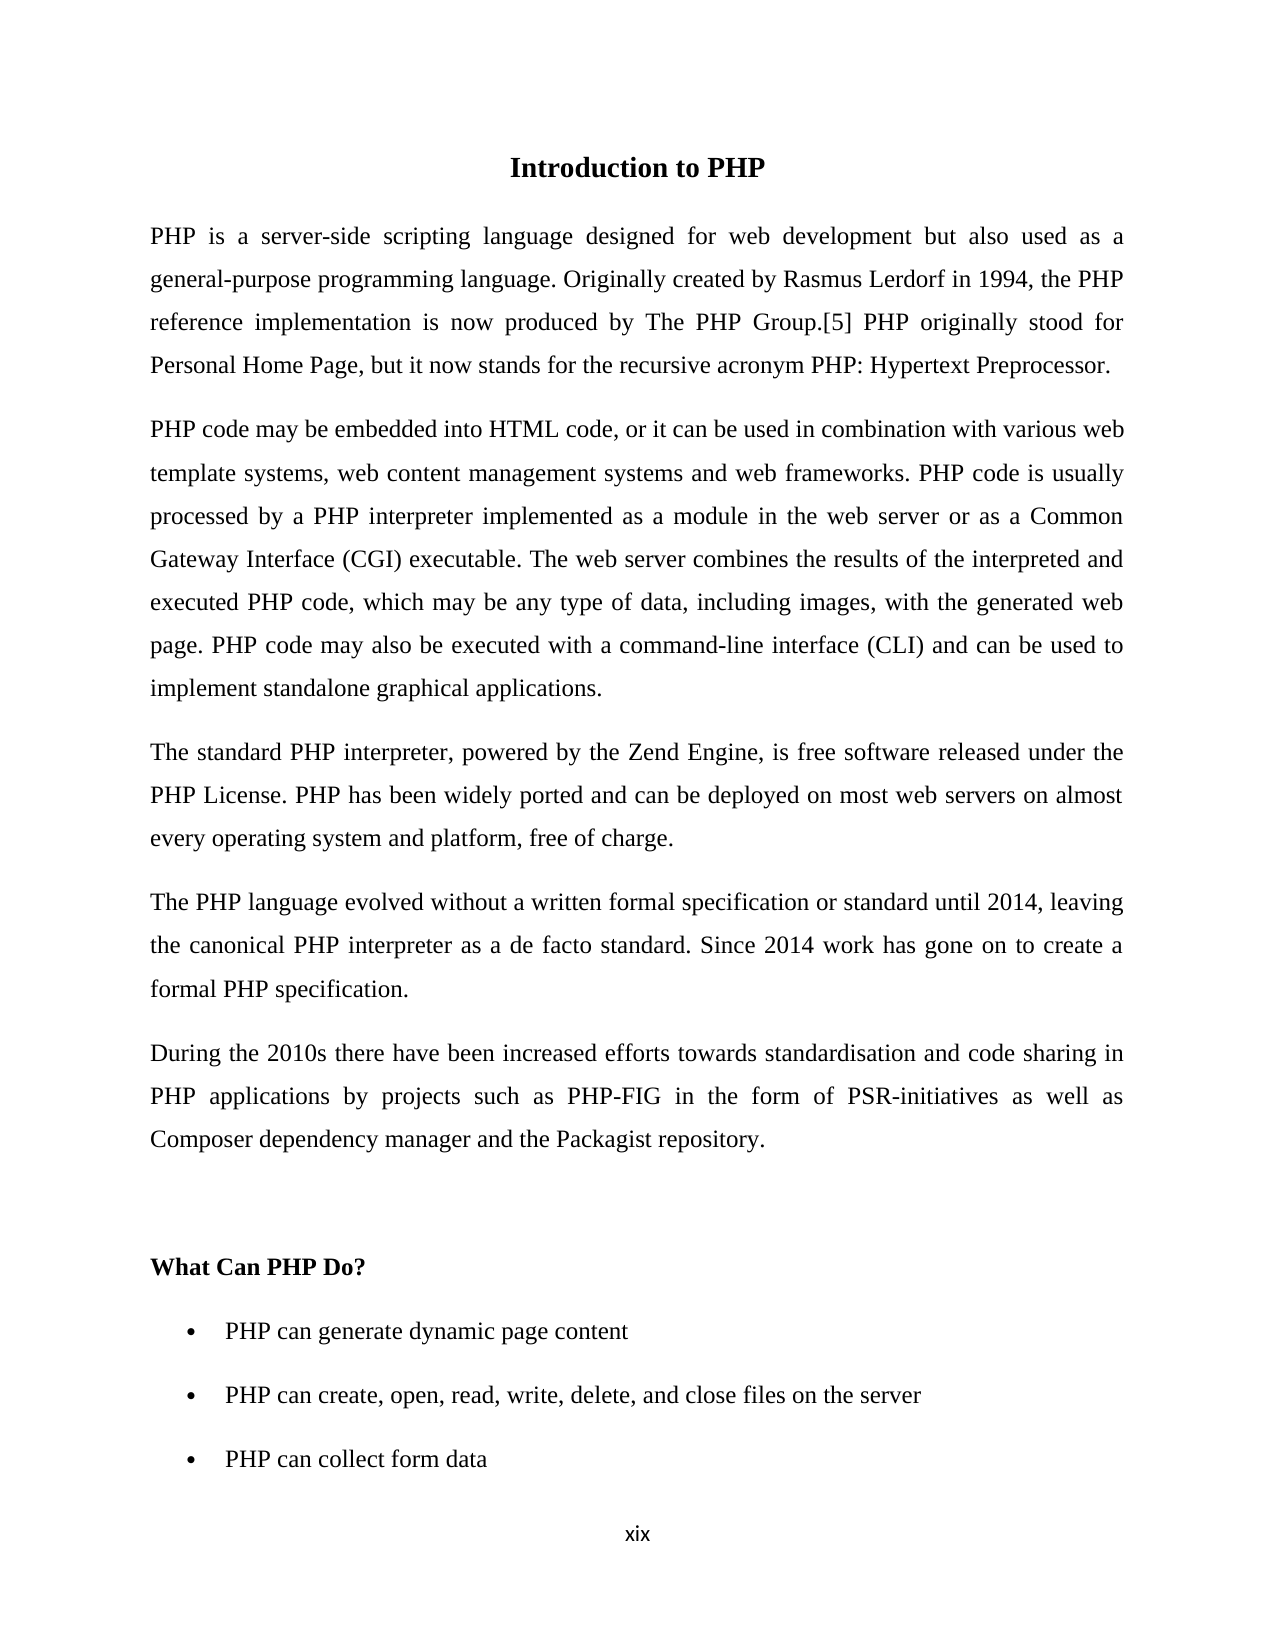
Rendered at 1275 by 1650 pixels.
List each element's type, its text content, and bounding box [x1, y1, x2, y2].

text PHP code may be embedded into HTML code, or it can be used in combination with various web template systems, web content management systems and web frameworks. PHP code is usually processed by a PHP interpreter implemented as a module in the web server or as a Common Gateway Interface (CGI) executable. The web server combines the results of the interpreted and executed PHP code, which may be any type of data, including images, with the generated web page. PHP code may also be executed with a command-line interface (CLI) and can be used to implement standalone graphical applications. [150, 414, 1125, 702]
text What Can PHP Do? [150, 1252, 1125, 1281]
text Introduction to PHP [150, 150, 1125, 183]
list PHP can generate dynamic page content [187, 1316, 1125, 1344]
text The standard PHP interpreter, powered by the Zend Engine, is free software released under the PHP License. PHP has been widely ported and can be deployed on most web servers on almost every operating system and platform, free of charge. [150, 737, 1125, 852]
list PHP can collect form data [187, 1444, 1125, 1472]
text PHP is a server-side scripting language designed for web development but also used as a general-purpose programming language. Originally created by Rasmus Lerdorf in 1994, the PHP reference implementation is now produced by The PHP Group.[5] PHP originally stood for Personal Home Page, but it now stands for the recursive acronym PHP: Hypertext Preprocessor. [150, 221, 1125, 379]
text During the 2010s there have been increased efforts towards standardisation and code sharing in PHP applications by projects such as PHP-FIG in the form of PSR-initiatives as well as Composer dependency manager and the Packagist repository. [150, 1038, 1125, 1153]
text The PHP language evolved without a written formal specification or standard until 2014, leaving the canonical PHP interpreter as a de facto standard. Since 2014 work has gone on to create a formal PHP specification. [150, 887, 1125, 1002]
list PHP can create, open, read, write, delete, and close files on the server [187, 1380, 1125, 1408]
